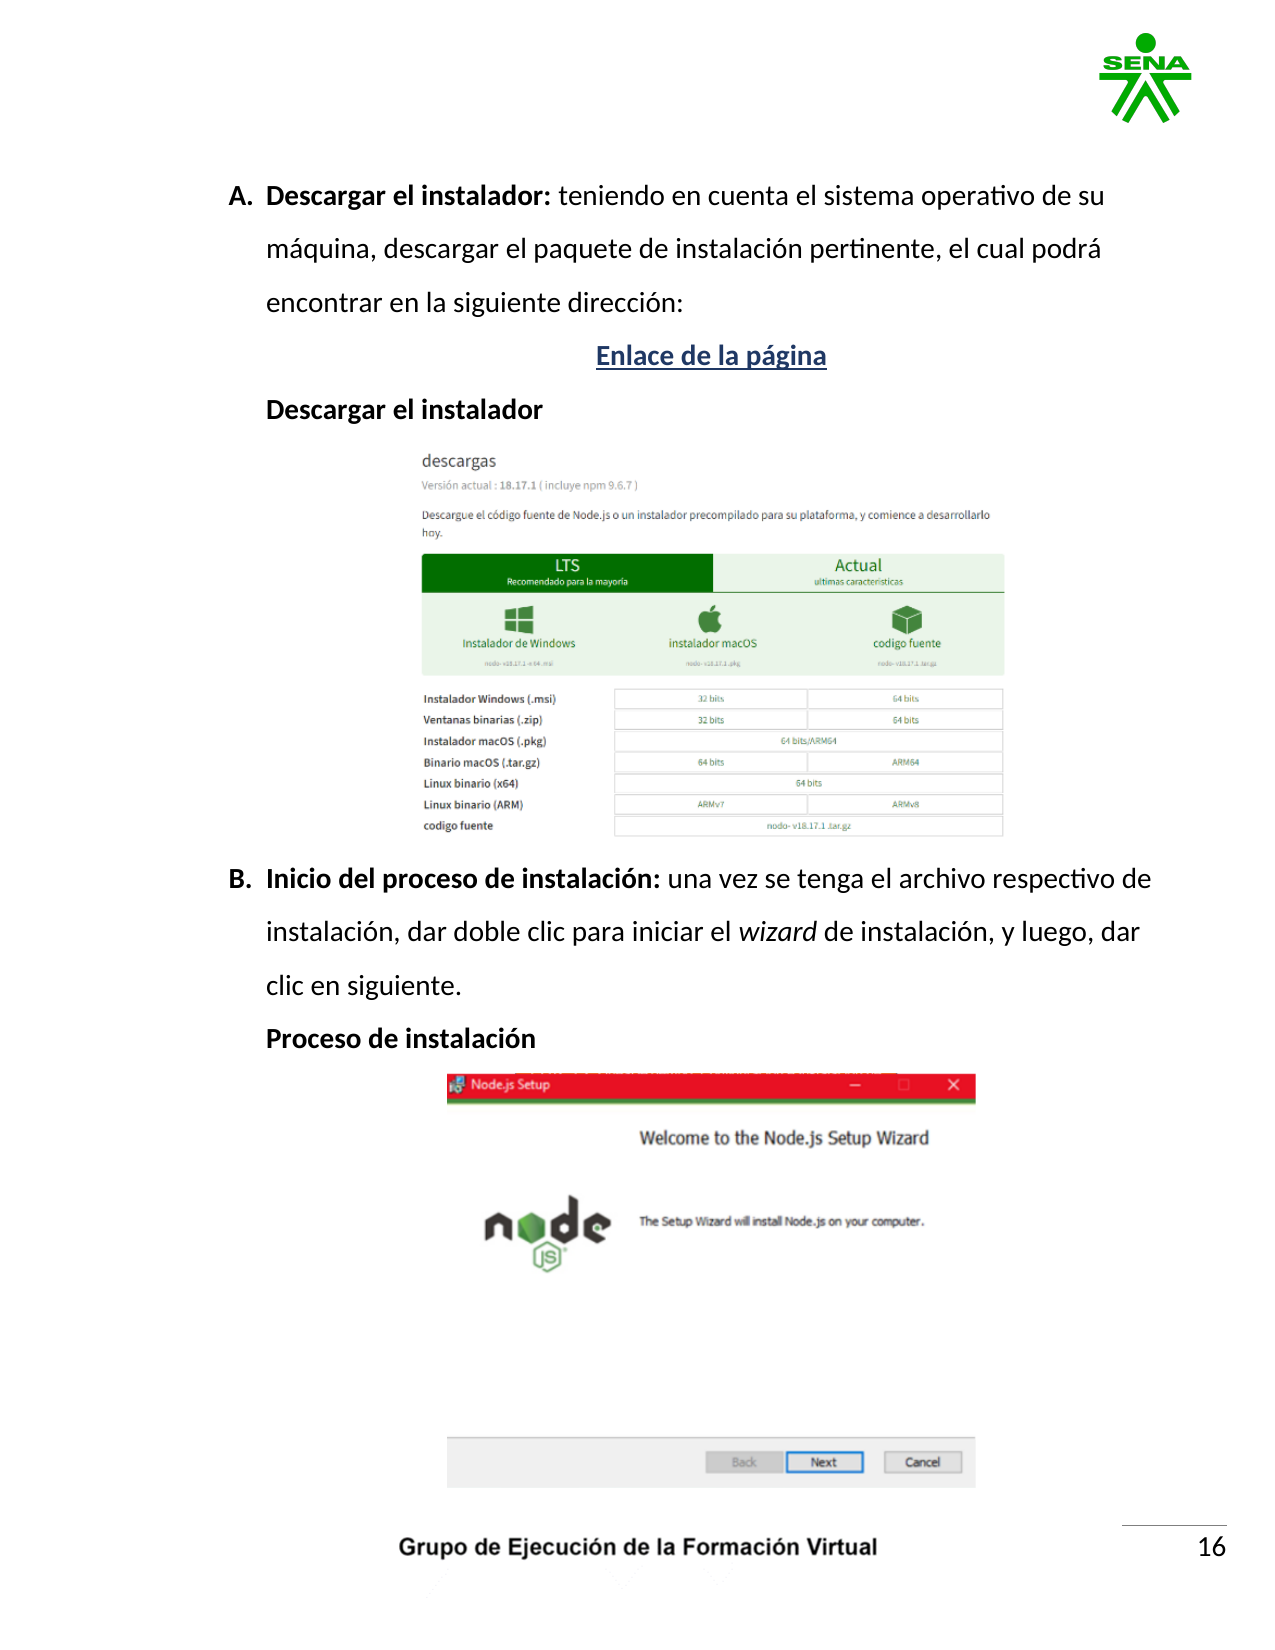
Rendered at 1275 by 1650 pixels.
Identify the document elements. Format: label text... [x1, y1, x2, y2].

list Descargar el instalador: teniendo en cuenta el sistema operativo de su máquina, descargar el paquete de instalación pertinente, el cual podrá encontrar en la siguiente dirección: [228, 177, 1157, 320]
list Enlace de la página [266, 337, 1157, 373]
picture [412, 444, 1011, 842]
picture [1099, 33, 1192, 123]
list Descargar el instalador [266, 391, 1157, 427]
list Inicio del proceso de instalación: una vez se tenga el archivo respectivo de instalación, dar doble clic para iniciar el wizard de instalación, y luego, dar clic en siguiente. [228, 860, 1157, 1002]
list Proceso de instalación [266, 1020, 1157, 1056]
picture [0, 1073, 1275, 1598]
